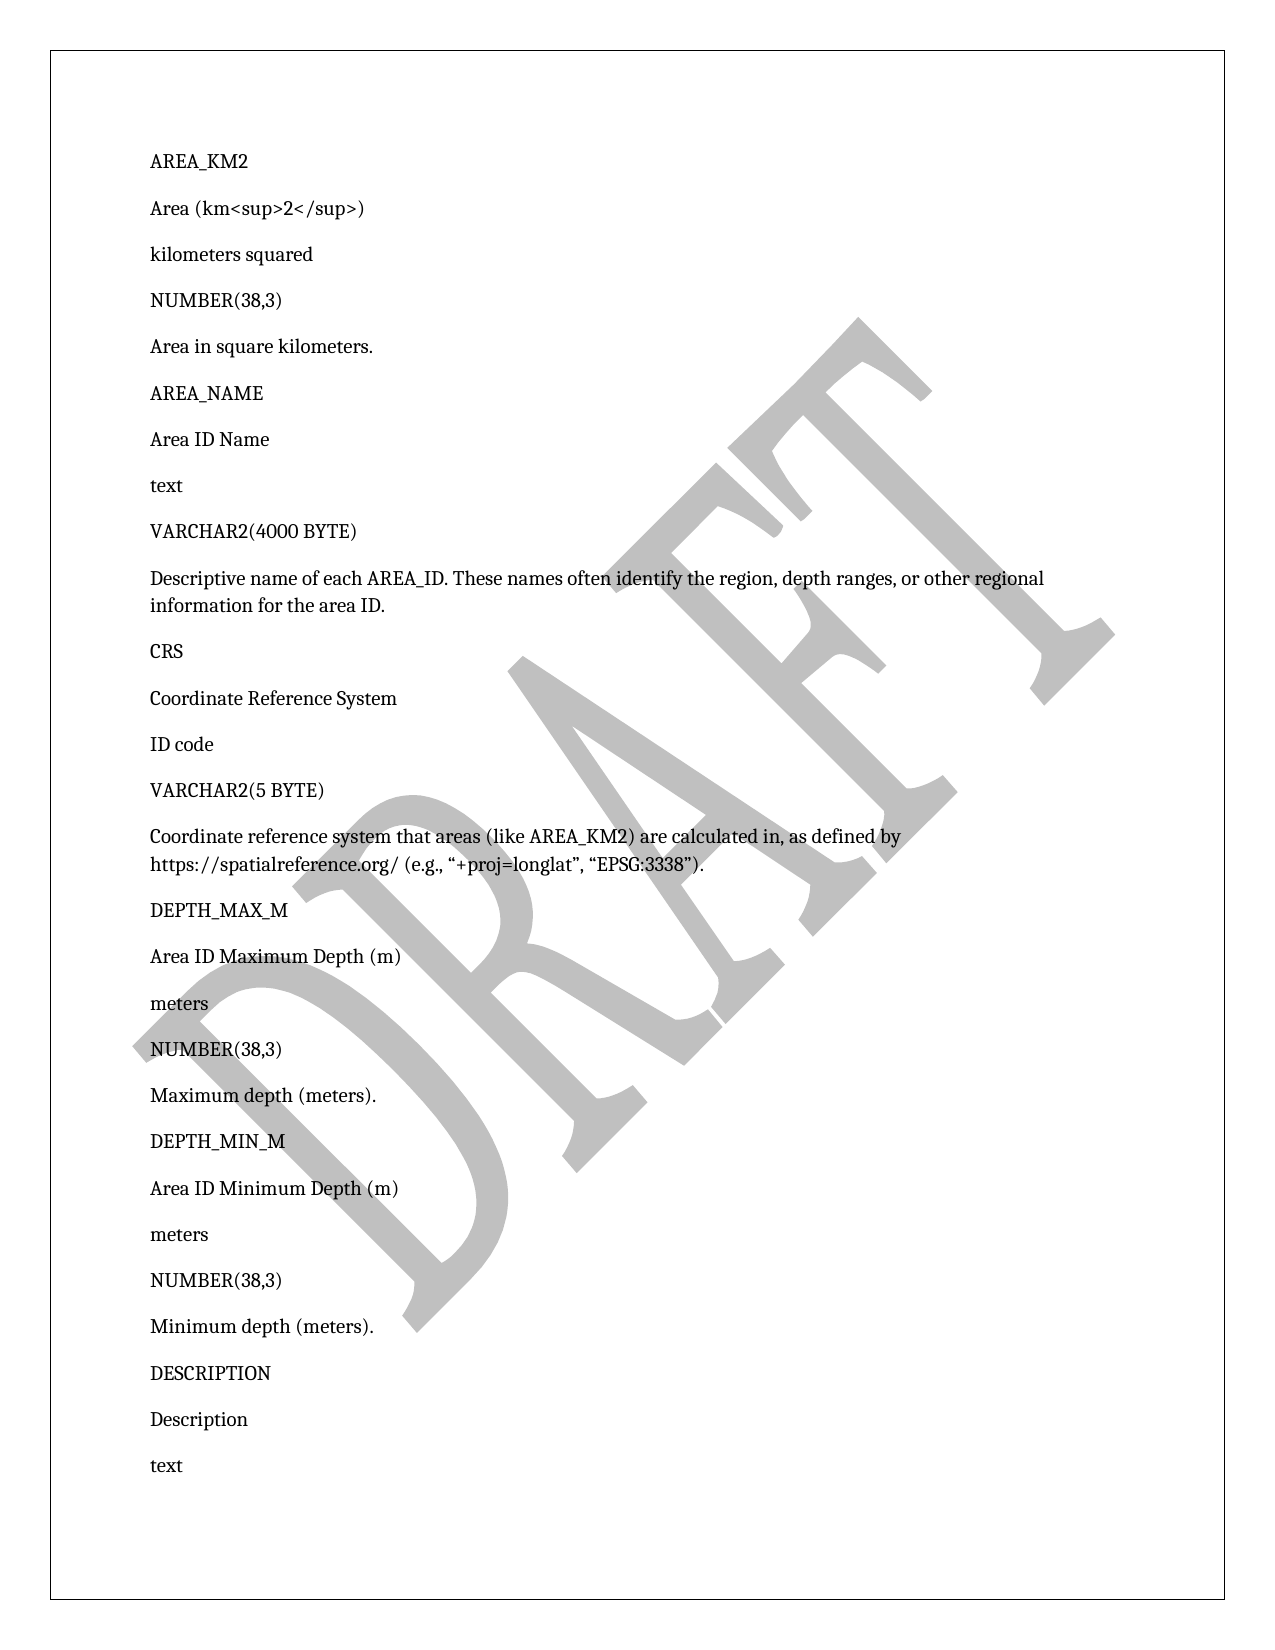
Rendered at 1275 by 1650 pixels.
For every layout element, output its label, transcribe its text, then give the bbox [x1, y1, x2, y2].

text VARCHAR2(4000 BYTE) [150, 520, 1125, 544]
text NUMBER(38,3) [150, 289, 1125, 313]
text Area in square kilometers. [150, 335, 1125, 359]
text Coordinate Reference System [150, 686, 1125, 710]
text meters [150, 1222, 1125, 1246]
text Area ID Minimum Depth (m) [150, 1176, 1125, 1200]
text text [150, 474, 1125, 498]
text Description [150, 1407, 1125, 1431]
text Maximum depth (meters). [150, 1084, 1125, 1108]
text DESCRIPTION [150, 1361, 1125, 1385]
text kilometers squared [150, 242, 1125, 266]
text ID code [150, 732, 1125, 756]
text meters [150, 991, 1125, 1015]
text VARCHAR2(5 BYTE) [150, 779, 1125, 803]
text AREA_KM2 [150, 150, 1125, 174]
text NUMBER(38,3) [150, 1037, 1125, 1061]
text Coordinate reference system that areas (like AREA_KM2) are calculated in, as defined by https://spatialreference.org/ (e.g., “+proj=longlat”, “EPSG:3338”). [150, 825, 1125, 876]
text CRS [150, 640, 1125, 664]
text Area ID Maximum Depth (m) [150, 945, 1125, 969]
text text [150, 1454, 1125, 1478]
text Area ID Name [150, 427, 1125, 451]
text DEPTH_MAX_M [150, 899, 1125, 923]
text AREA_NAME [150, 381, 1125, 405]
text Minimum depth (meters). [150, 1315, 1125, 1339]
text DEPTH_MIN_M [150, 1130, 1125, 1154]
text Descriptive name of each AREA_ID. These names often identify the region, depth ranges, or other regional information for the area ID. [150, 566, 1125, 618]
text NUMBER(38,3) [150, 1269, 1125, 1293]
text Area (km<sup>2</sup>) [150, 196, 1125, 220]
